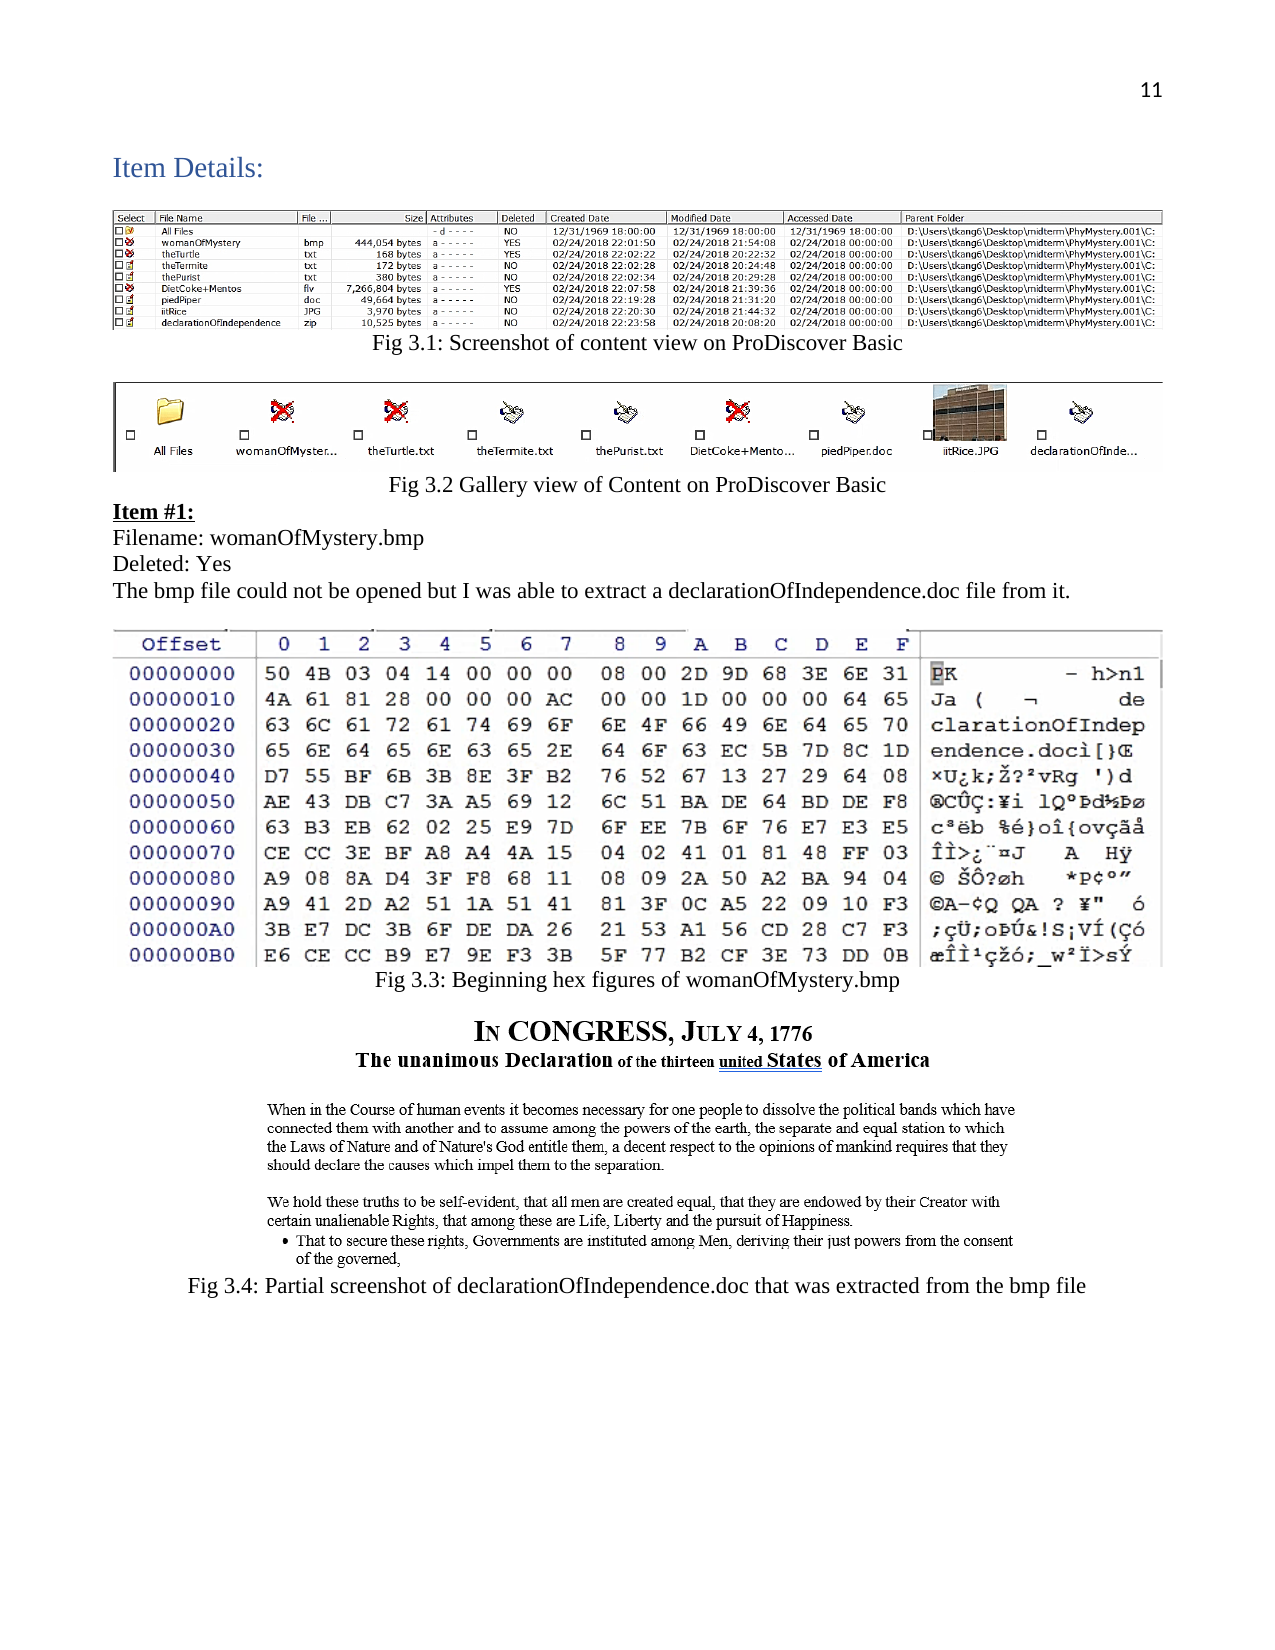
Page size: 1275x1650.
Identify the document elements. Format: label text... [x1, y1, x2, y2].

text Fig 3.1: Screenshot of content view on ProDiscover Basic [112, 330, 1162, 356]
text Deleted: Yes [112, 550, 1162, 577]
text Fig 3.3: Beginning hex figures of womanOfMystery.bmp [112, 967, 1162, 993]
picture [112, 210, 1163, 330]
text The bmp file could not be opened but I was able to extract a declarationOfIndependence.doc file from it. [112, 577, 1162, 603]
subtitle Item Details: [112, 150, 1162, 183]
text Filename: womanOfMystery.bmp [112, 524, 1162, 550]
text Fig 3.4: Partial screenshot of declarationOfIndependence.doc that was extracted from the bmp file [112, 1272, 1162, 1298]
picture [248, 1019, 1027, 1272]
text Fig 3.2 Gallery view of Content on ProDiscover Basic [112, 472, 1162, 498]
picture [112, 382, 1163, 472]
text Item #1: [112, 498, 1162, 524]
picture [112, 629, 1163, 967]
